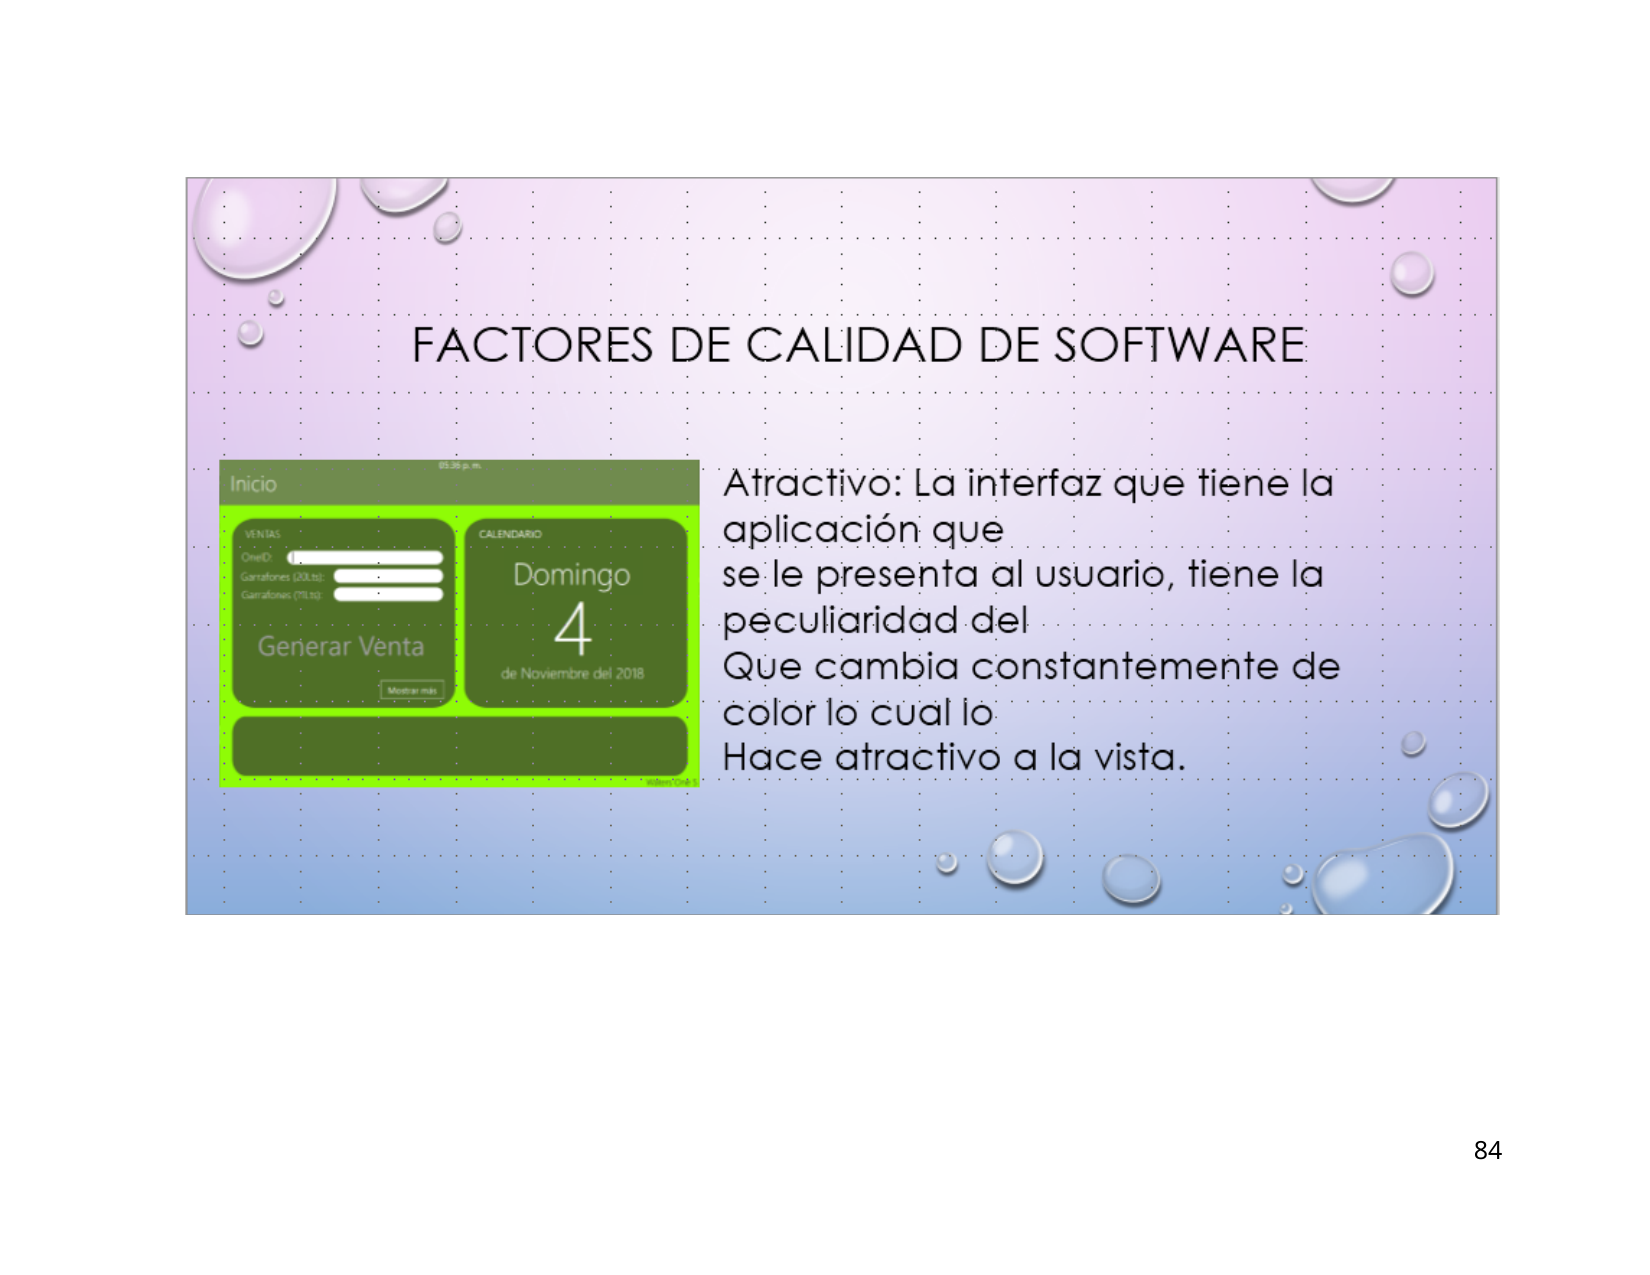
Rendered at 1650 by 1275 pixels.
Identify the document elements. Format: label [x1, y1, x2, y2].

picture [185, 177, 1500, 915]
